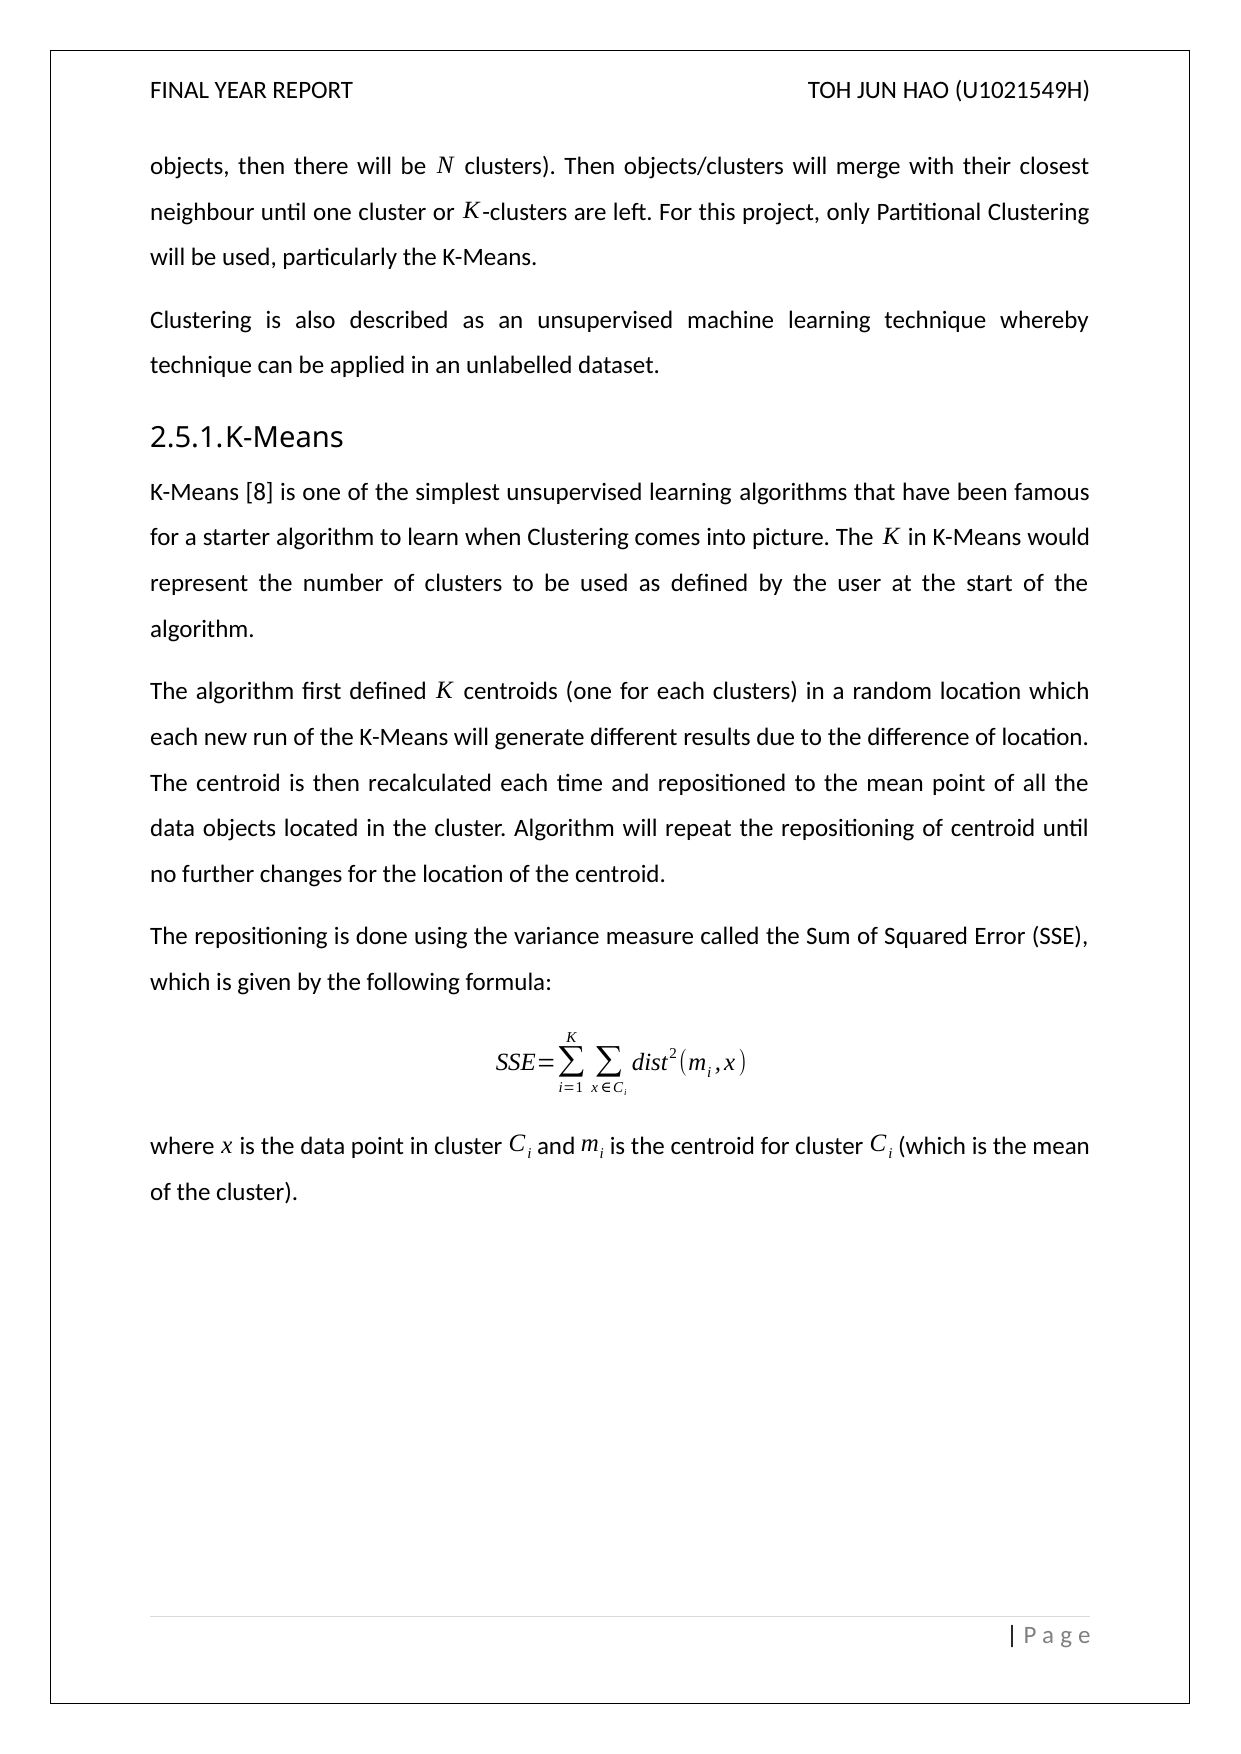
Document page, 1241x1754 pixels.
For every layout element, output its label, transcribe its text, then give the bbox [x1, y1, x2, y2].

text The algorithm first defined centroids (one for each clusters) in a random location which each new run of the K-Means will generate different results due to the difference of location. The centroid is then recalculated each time and repositioned to the mean point of all the data objects located in the cluster. Algorithm will repeat the repositioning of centroid until no further changes for the location of the centroid. [150, 675, 1090, 889]
subtitle K-Means [150, 416, 1090, 456]
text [150, 150, 1090, 272]
text K-Means is one of the simplest unsupervised learning algorithms that have been famous for a starter algorithm to learn when Clustering comes into picture. The in K-Means would represent the number of clusters to be used as defined by the user at the start of the algorithm. [150, 476, 1090, 643]
text where is the data point in cluster and is the centroid for cluster (which is the mean of the cluster). [150, 1130, 1090, 1207]
text The repositioning is done using the variance measure called the Sum of Squared Error (SSE), which is given by the following formula: [150, 921, 1090, 997]
text Clustering is also described as an unsupervised machine learning technique whereby technique can be applied in an unlabelled dataset. [150, 304, 1090, 380]
